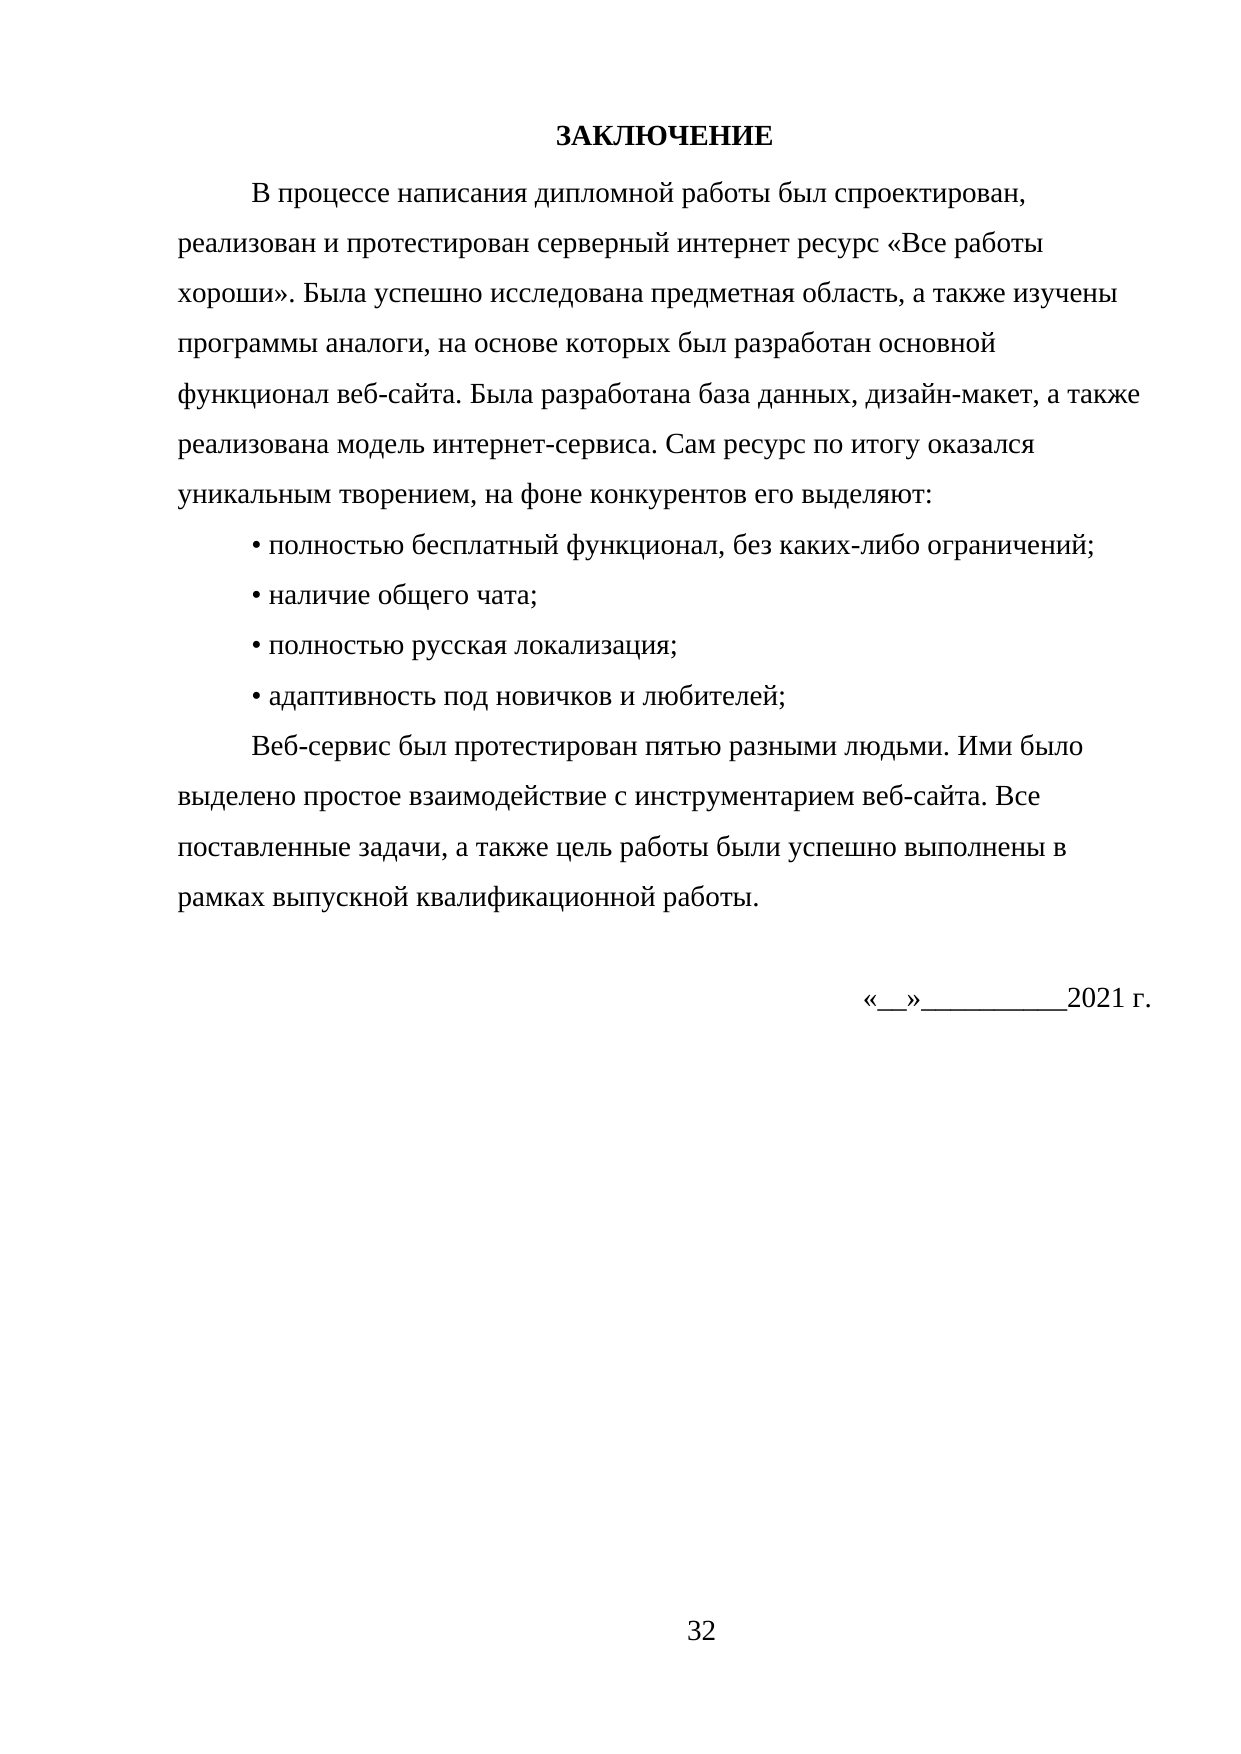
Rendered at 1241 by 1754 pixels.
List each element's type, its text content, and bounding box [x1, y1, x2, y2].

text • полностью бесплатный функционал, без каких-либо ограничений; [177, 527, 1152, 560]
text «__»__________2021 г. [177, 980, 1152, 1013]
text В процессе написания дипломной работы был спроектирован, реализован и протестирован серверный интернет ресурс «Все работы хороши». Была успешно исследована предметная область, а также изучены программы аналоги, на основе которых был разработан основной функционал веб-сайта. Была разработана база данных, дизайн-макет, а также реализована модель интернет-сервиса. Сам ресурс по итогу оказался уникальным творением, на фоне конкурентов его выделяют: [177, 175, 1152, 510]
text • полностью русская локализация; [177, 627, 1152, 661]
subtitle ЗАКЛЮЧЕНИЕ [177, 118, 1152, 152]
text • наличие общего чата; [177, 577, 1152, 611]
text • адаптивность под новичков и любителей; [177, 678, 1152, 711]
text Веб-сервис был протестирован пятью разными людьми. Ими было выделено простое взаимодействие с инструментарием веб-сайта. Все поставленные задачи, а также цель работы были успешно выполнены в рамках выпускной квалификационной работы. [177, 728, 1152, 913]
